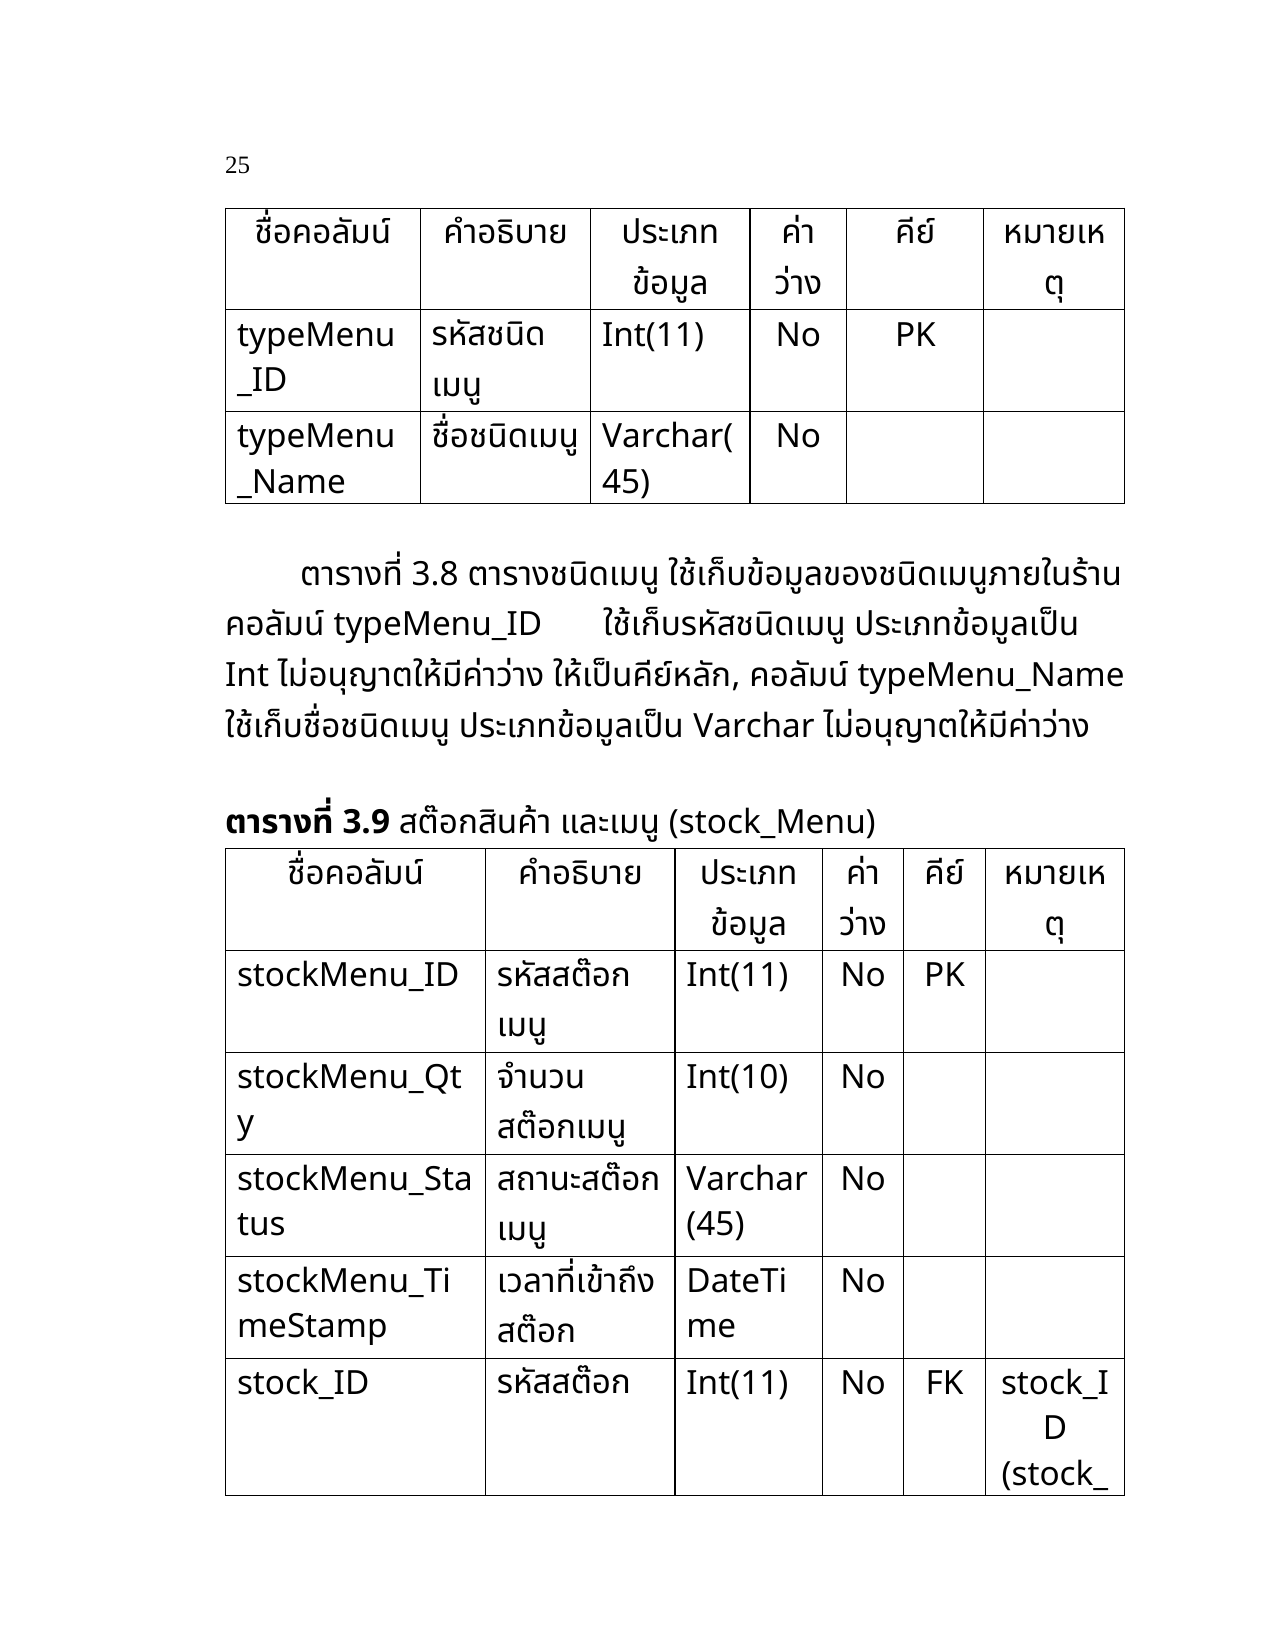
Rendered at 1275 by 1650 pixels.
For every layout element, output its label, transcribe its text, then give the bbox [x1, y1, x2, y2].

table_header หมายเหตุ [986, 849, 1124, 950]
table_cell stockMenu_Qty [226, 1053, 485, 1154]
table_cell typeMenu_ID [226, 310, 420, 411]
table_cell No [823, 1257, 903, 1357]
table_header คีย์ [904, 849, 985, 950]
table_cell [904, 1053, 985, 1154]
table_cell No [751, 412, 846, 503]
table_cell Int(11) [676, 951, 822, 1052]
table_cell stockMenu_Status [226, 1155, 485, 1256]
table_cell จำนวนสต๊อกเมนู [486, 1053, 674, 1154]
table_cell Varchar(45) [591, 412, 749, 503]
table_cell [986, 1155, 1124, 1256]
table_cell No [823, 1053, 903, 1154]
table_cell No [823, 951, 903, 1052]
table_cell ชื่อชนิดเมนู [421, 412, 590, 503]
table_cell [986, 1053, 1124, 1154]
table_cell [904, 1257, 985, 1357]
table_cell FK [904, 1359, 985, 1495]
table_cell stockMenu_ID [226, 951, 485, 1052]
table_header หมายเหตุ [984, 209, 1124, 309]
table_cell [986, 1257, 1124, 1357]
table_header ค่าว่าง [823, 849, 903, 950]
table_cell [986, 951, 1124, 1052]
table_cell Int(11) [676, 1359, 822, 1495]
table_header ประเภทข้อมูล [676, 849, 822, 950]
table_header คำอธิบาย [486, 849, 674, 950]
table_cell [904, 1155, 985, 1256]
table_cell DateTime [676, 1257, 822, 1357]
table_header ค่าว่าง [751, 209, 846, 309]
table_cell Varchar(45) [676, 1155, 822, 1256]
table_cell No [823, 1155, 903, 1256]
table_cell Int(11) [591, 310, 749, 411]
table_cell รหัสสต๊อกเมนู [486, 951, 674, 1052]
text ตารางที่ 3.8 ตารางชนิดเมนู ใช้เก็บข้อมูลของชนิดเมนูภายในร้าน คอลัมน์ typeMenu_ID ใช้เก็บรหัสชนิดเมนู ประเภทข้อมูลเป็น Int ไม่อนุญาตให้มีค่าว่าง ให้เป็นคีย์หลัก, คอลัมน์ typeMenu_Name ใช้เก็บชื่อชนิดเมนู ประเภทข้อมูลเป็น Varchar ไม่อนุญาตให้มีค่าว่าง [225, 549, 1125, 752]
table_cell เวลาที่เข้าถึงสต๊อก [486, 1257, 674, 1357]
table_cell stock_ID [226, 1359, 485, 1495]
table_cell Int(10) [676, 1053, 822, 1154]
table_cell สถานะสต๊อกเมนู [486, 1155, 674, 1256]
table_cell รหัสสต๊อก [486, 1359, 674, 1495]
table_cell stock_ID (stock_ID) [986, 1359, 1124, 1495]
table_header คำอธิบาย [421, 209, 590, 309]
table_cell PK [847, 310, 983, 411]
table_cell No [823, 1359, 903, 1495]
table_header ชื่อคอลัมน์ [226, 209, 420, 309]
table_cell [984, 412, 1124, 503]
table_cell PK [904, 951, 985, 1052]
table_cell [847, 412, 983, 503]
text ตารางที่ 3.9 สต๊อกสินค้า และเมนู (stock_Menu) [225, 797, 1125, 848]
table_cell รหัสชนิดเมนู [421, 310, 590, 411]
table_header ประเภทข้อมูล [591, 209, 749, 309]
table_cell No [751, 310, 846, 411]
table_header ชื่อคอลัมน์ [226, 849, 485, 950]
table_header คีย์ [847, 209, 983, 309]
table_cell [984, 310, 1124, 411]
table_cell typeMenu_Name [226, 412, 420, 503]
table_cell stockMenu_TimeStamp [226, 1257, 485, 1357]
